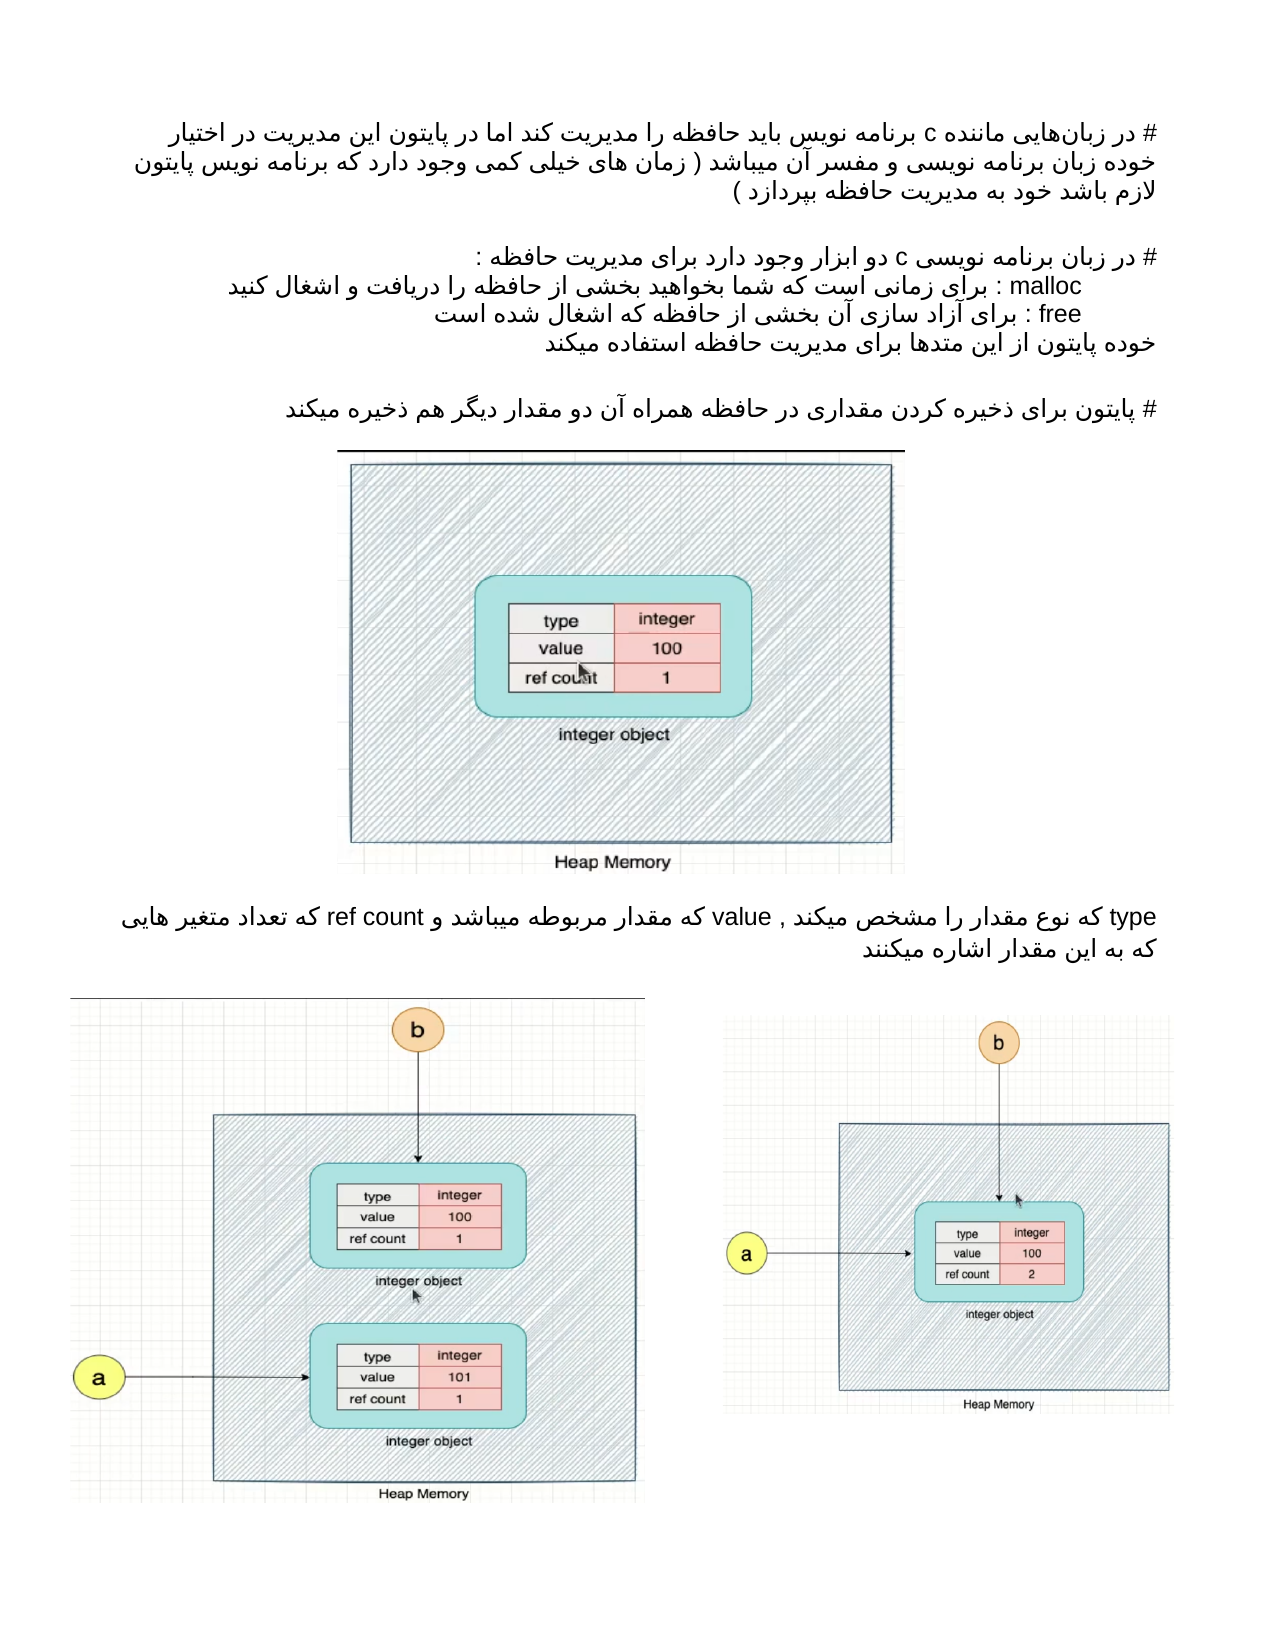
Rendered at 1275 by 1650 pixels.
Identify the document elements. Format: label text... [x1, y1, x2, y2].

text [118, 982, 1157, 1512]
text type که نوع مقدار را مشخص میکند , value که مقدار مربوطه میباشد و ref count که تعداد متغیر هایی که به این مقدار اشاره میکنند [118, 901, 1157, 963]
picture [722, 1015, 1175, 1414]
text # در زبان برنامه نویسی c دو ابزار وجود دارد برای مدیریت حافظه : malloc : برای زمانی است که شما بخواهید بخشی از حافظه را دریافت و اشغال کنید free : برای آزاد سازی آن بخشی از حافظه که اشغال شده است خوده پایتون از این متدها برای مدیریت حافظه استفاده میکند [118, 242, 1157, 357]
picture [337, 450, 905, 874]
text # پایتون برای ذخیره کردن مقداری در حافظه همراه آن دو مقدار دیگر هم ذخیره میکند [118, 394, 1157, 423]
picture [70, 998, 645, 1503]
text # در زبان‌هایی ماننده c برنامه نویس باید حافظه را مدیریت کند اما در پایتون این مدیریت در اختیار خوده زبان برنامه نویسی و مفسر آن میباشد ( زمان های خیلی کمی وجود دارد که برنامه نویس پایتون لازم باشد خود به مدیریت حافظه بپردازد ) [118, 118, 1157, 204]
